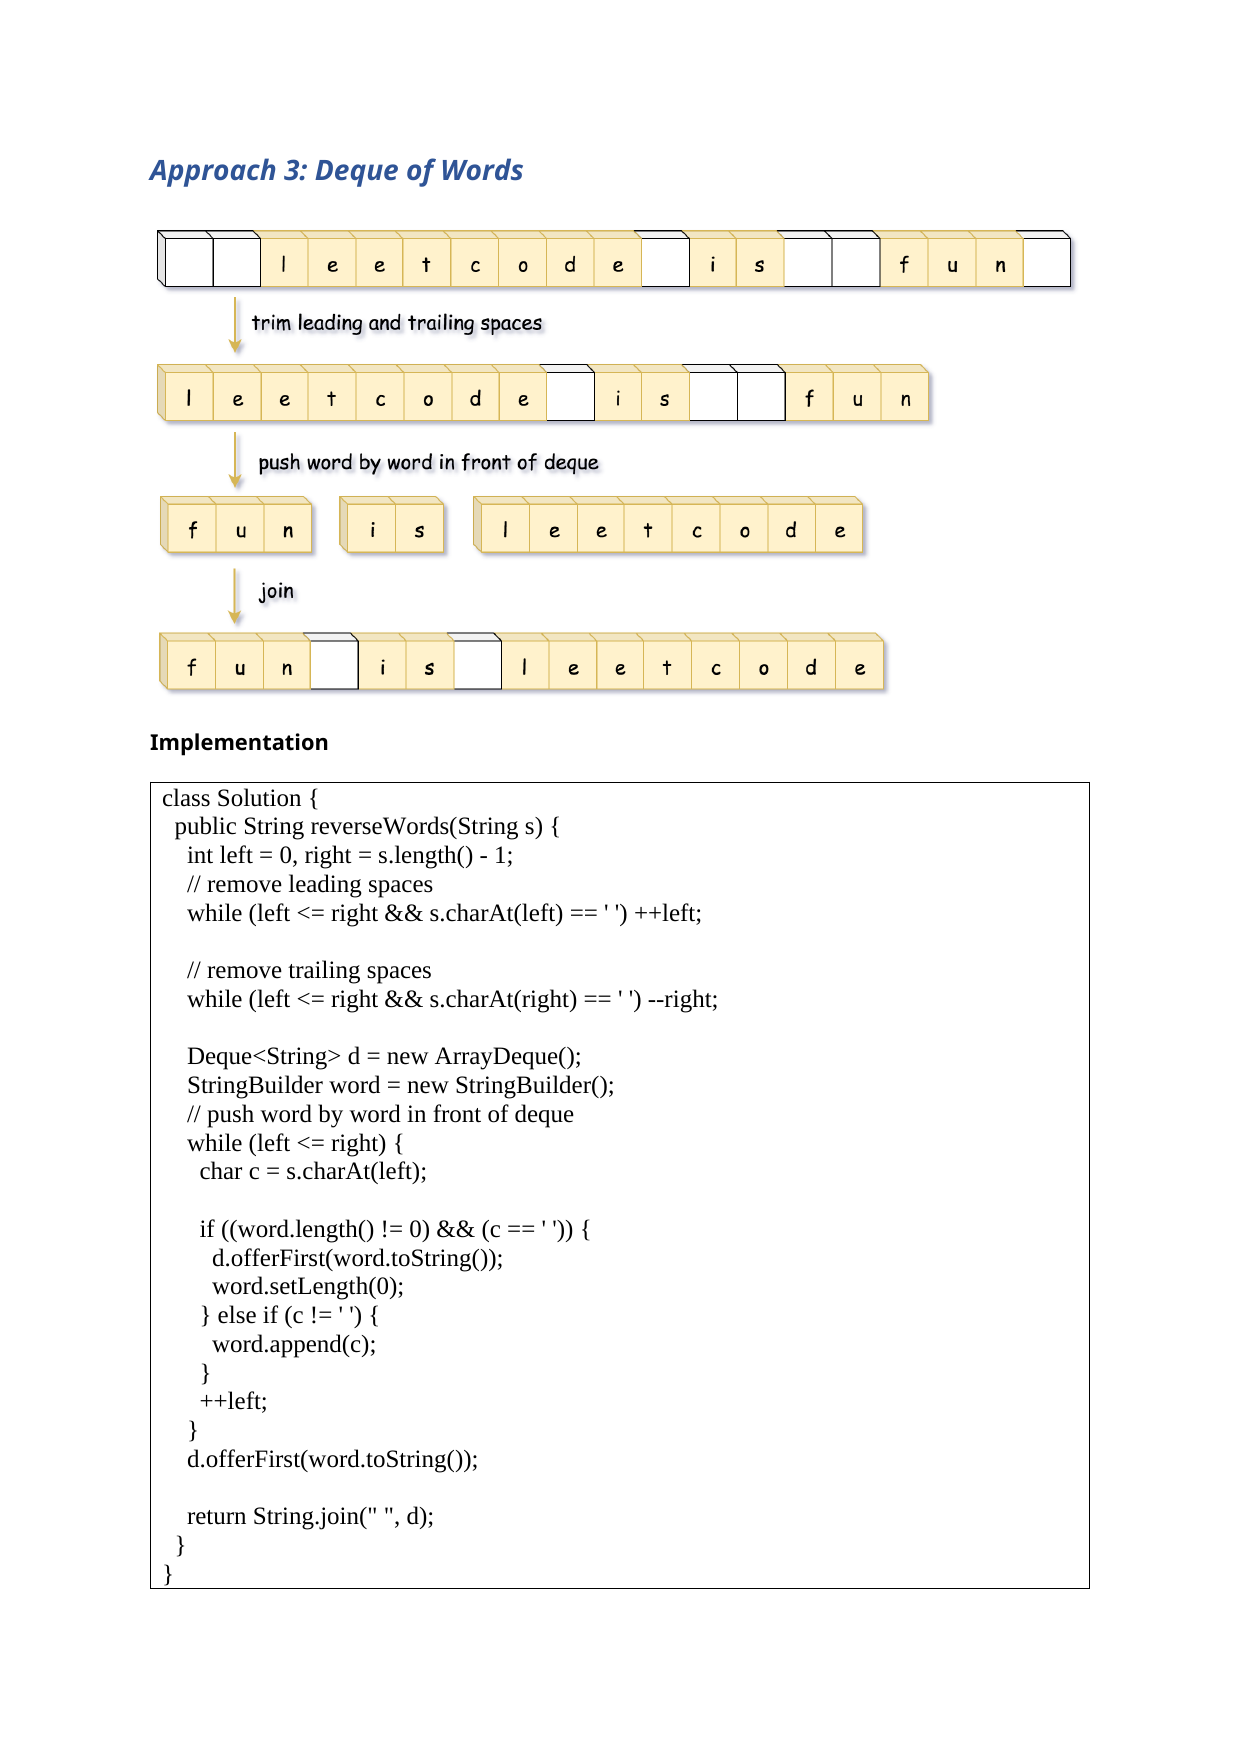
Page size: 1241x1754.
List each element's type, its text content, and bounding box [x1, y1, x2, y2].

table_header class Solution { public String reverseWords(String s) { int left = 0, right = s.length() - 1; // remove leading spaces while (left <= right && s.charAt(left) == ' ') ++left; // remove trailing spaces while (left <= right && s.charAt(right) == ' ') --right; Deque<String> d = new ArrayDeque(); StringBuilder word = new StringBuilder(); // push word by word in front of deque while (left <= right) { char c = s.charAt(left); if ((word.length() != 0) && (c == ' ')) { d.offerFirst(word.toString()); word.setLength(0); } else if (c != ' ') { word.append(c); } ++left; } d.offerFirst(word.toString()); return String.join(" ", d); } } [151, 783, 1089, 1588]
picture [150, 211, 1091, 702]
subtitle Approach 3: Deque of Words [150, 150, 1090, 188]
text Implementation [150, 727, 1090, 757]
